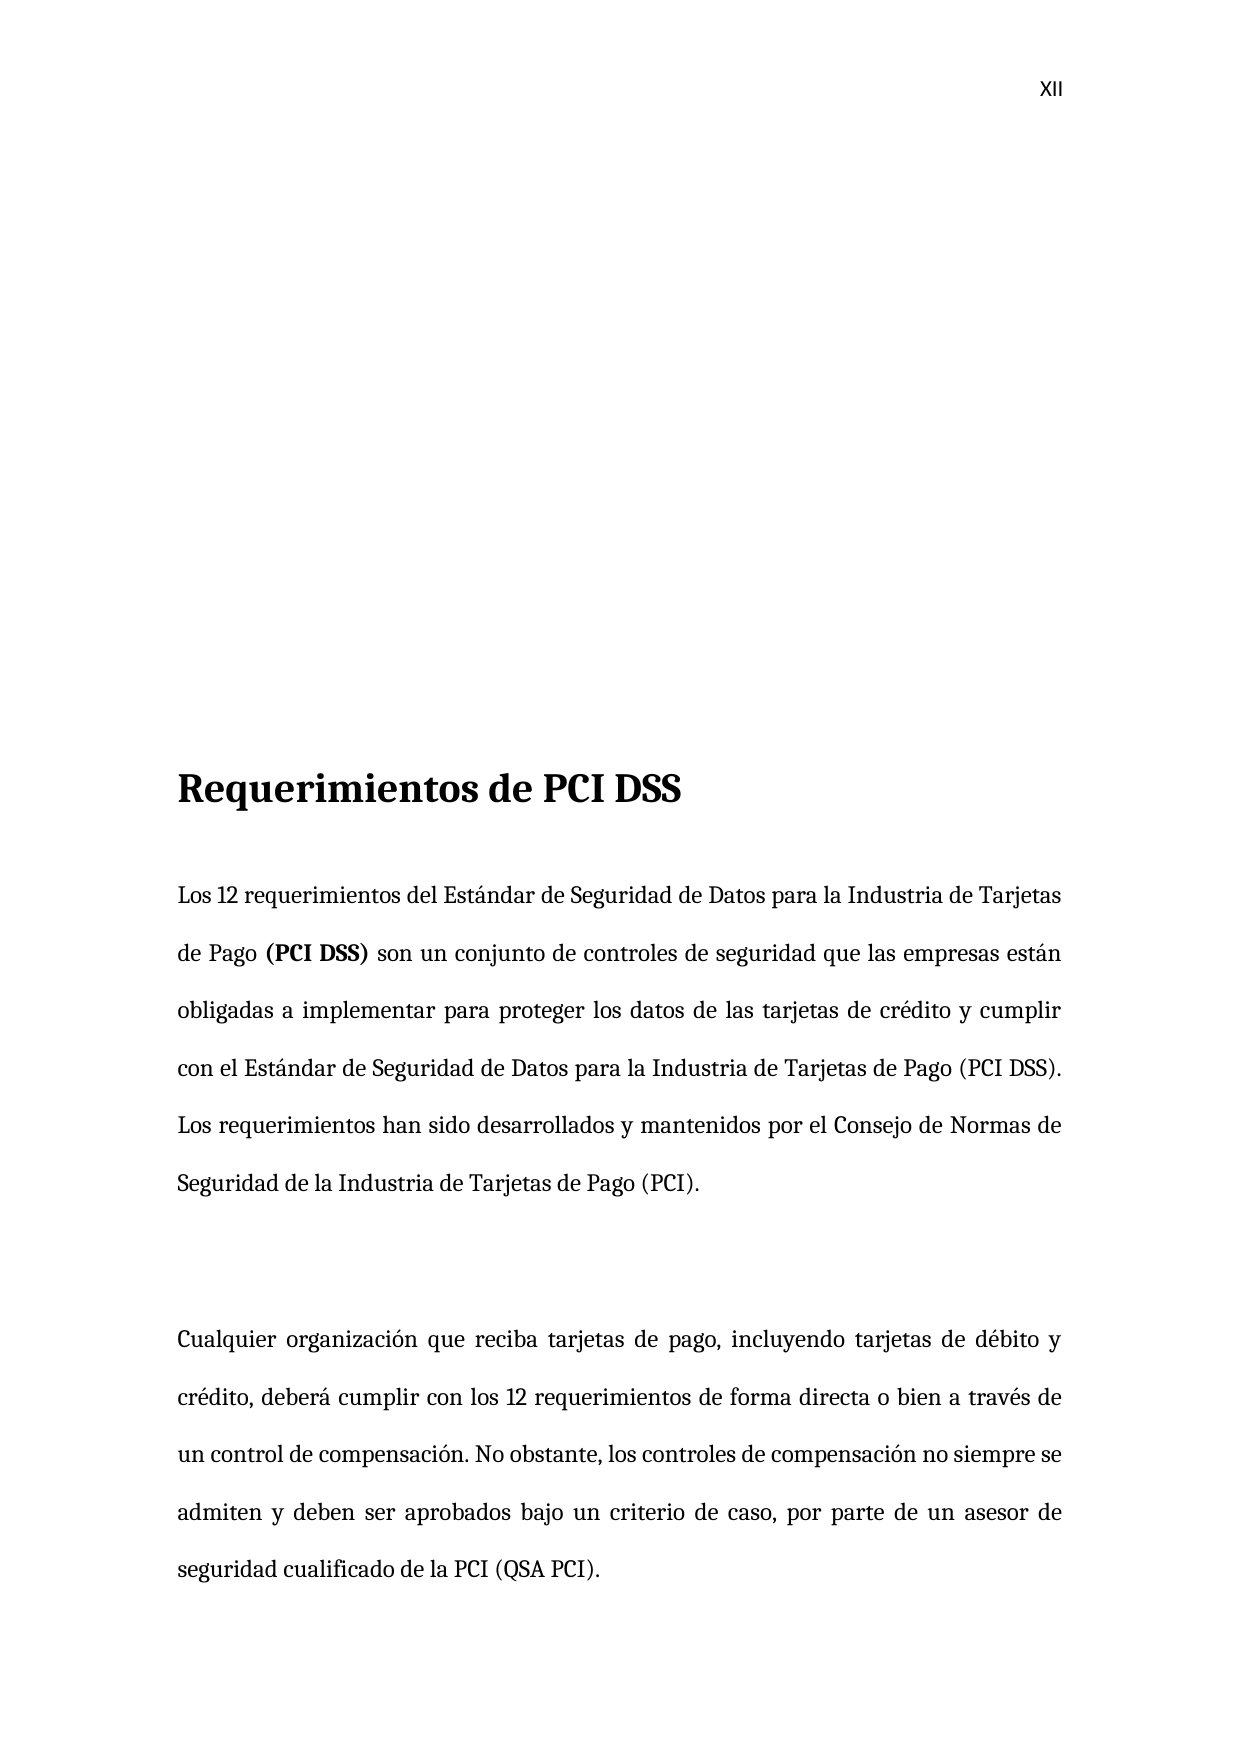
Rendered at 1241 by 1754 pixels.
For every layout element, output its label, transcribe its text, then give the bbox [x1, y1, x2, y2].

text Los 12 requerimientos del Estándar de Seguridad de Datos para la Industria de Tarjetas de Pago (PCI DSS) son un conjunto de controles de seguridad que las empresas están obligadas a implementar para proteger los datos de las tarjetas de crédito y cumplir con el Estándar de Seguridad de Datos para la Industria de Tarjetas de Pago (PCI DSS). Los requerimientos han sido desarrollados y mantenidos por el Consejo de Normas de Seguridad de la Industria de Tarjetas de Pago (PCI). [177, 881, 1063, 1197]
text Requerimientos de PCI DSS [177, 764, 1063, 812]
text Cualquier organización que reciba tarjetas de pago, incluyendo tarjetas de débito y crédito, deberá cumplir con los 12 requerimientos de forma directa o bien a través de un control de compensación. No obstante, los controles de compensación no siempre se admiten y deben ser aprobados bajo un criterio de caso, por parte de un asesor de seguridad cualificado de la PCI (QSA PCI). [177, 1325, 1063, 1584]
